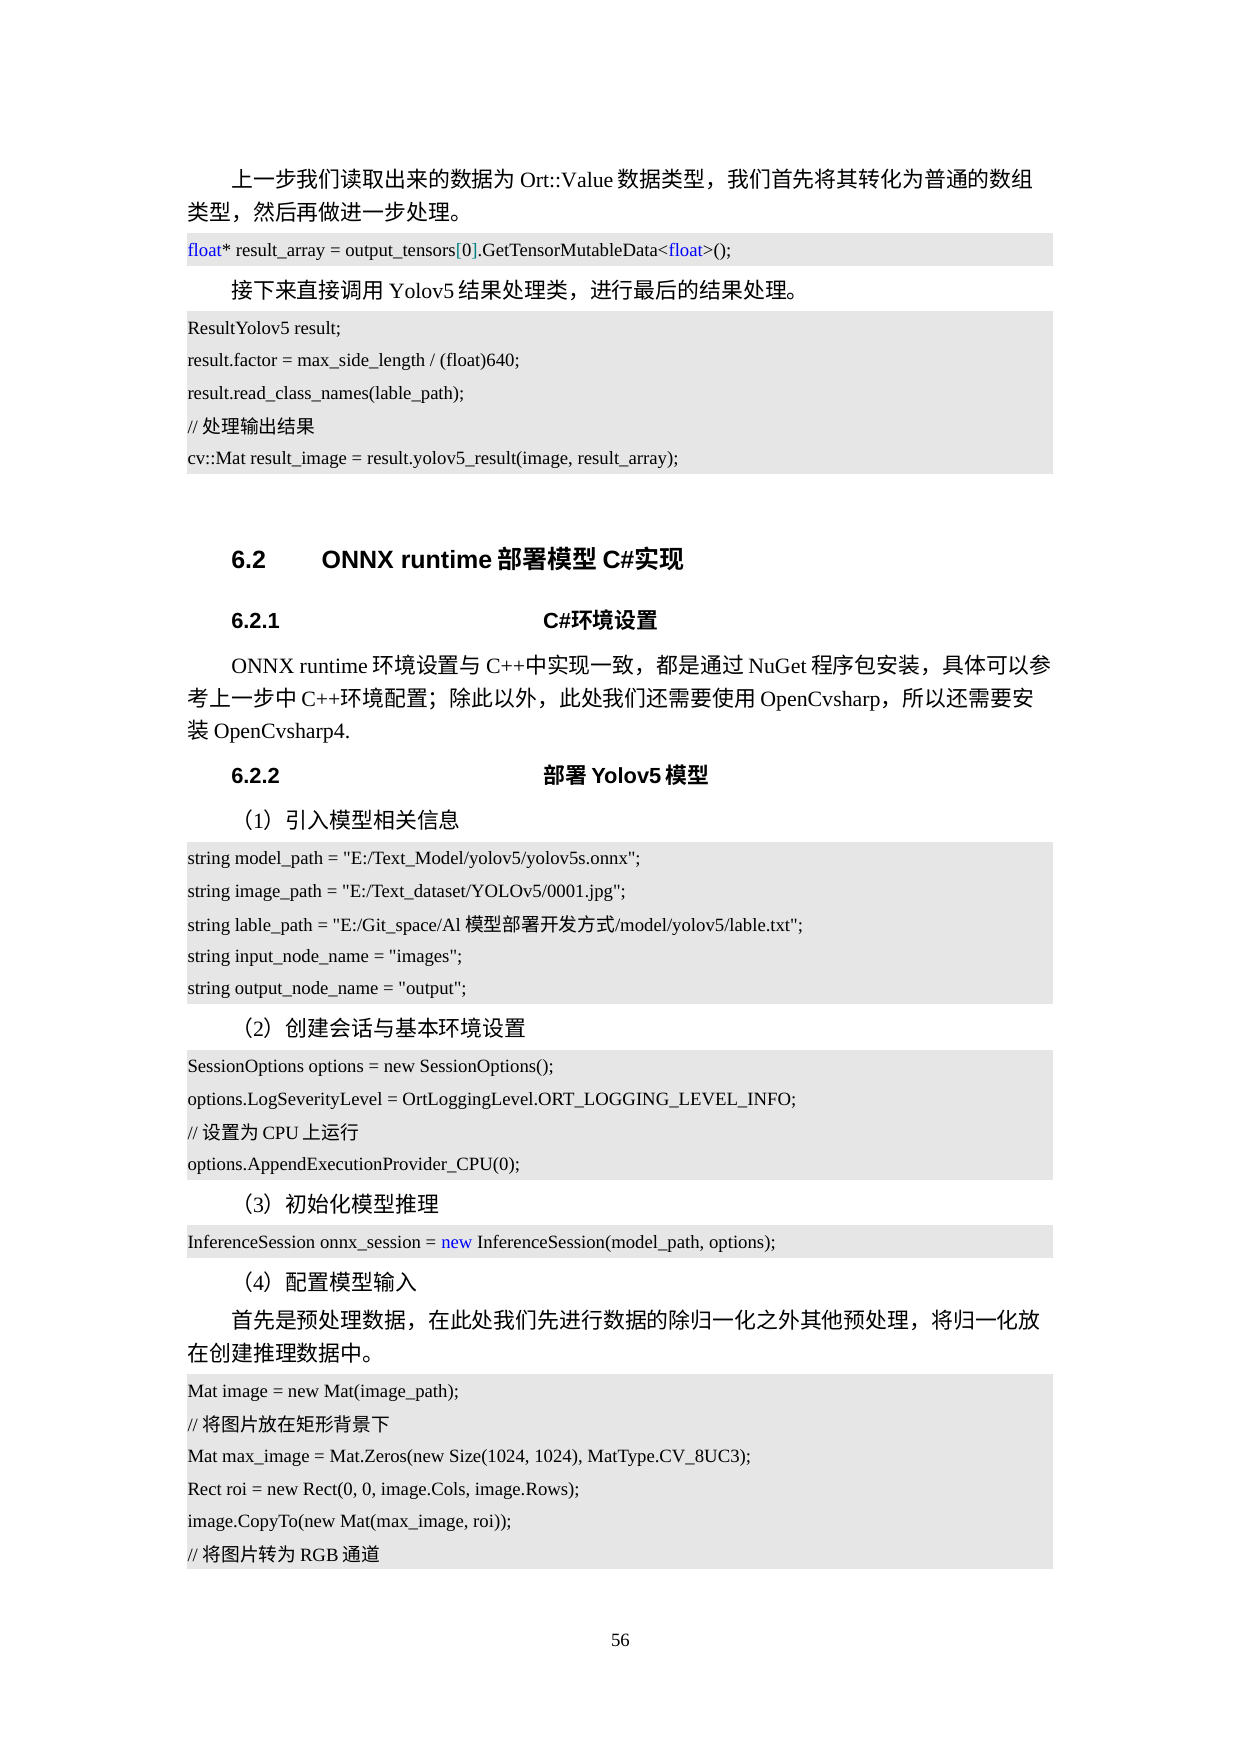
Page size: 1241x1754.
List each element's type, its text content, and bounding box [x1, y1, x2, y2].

text string output_node_name = "output"; [187, 972, 1053, 1004]
text result.factor = max_side_length / (float)640; [187, 344, 1053, 376]
subtitle 部署Yolov5模型 [187, 758, 1053, 790]
text cv::Mat result_image = result.yolov5_result(image, result_array); [187, 441, 1053, 474]
text ONNX runtime环境设置与C++中实现一致，都是通过NuGet程序包安装，具体可以参考上一步中C++环境配置；除此以外，此处我们还需要使用OpenCvsharp，所以还需要安装OpenCvsharp4. [187, 648, 1053, 745]
text // 将图片放在矩形背景下 [187, 1407, 1053, 1439]
text （3）初始化模型推理 [187, 1186, 1053, 1219]
text string model_path = "E:/Text_Model/yolov5/yolov5s.onnx"; [187, 842, 1053, 874]
text （2）创建会话与基本环境设置 [187, 1011, 1053, 1043]
text // 处理输出结果 [187, 409, 1053, 441]
text image.CopyTo(new Mat(max_image, roi)); [187, 1504, 1053, 1537]
text 接下来直接调用Yolov5结果处理类，进行最后的结果处理。 [187, 272, 1053, 305]
text Rect roi = new Rect(0, 0, image.Cols, image.Rows); [187, 1472, 1053, 1504]
text （1）引入模型相关信息 [187, 803, 1053, 835]
text SessionOptions options = new SessionOptions(); [187, 1050, 1053, 1082]
subtitle C#环境设置 [187, 603, 1053, 635]
text （4）配置模型输入 [187, 1264, 1053, 1297]
text Mat max_image = Mat.Zeros(new Size(1024, 1024), MatType.CV_8UC3); [187, 1439, 1053, 1472]
subtitle ONNX runtime部署模型C#实现 [187, 525, 1053, 590]
text string image_path = "E:/Text_dataset/YOLOv5/0001.jpg"; [187, 874, 1053, 907]
text options.LogSeverityLevel = OrtLoggingLevel.ORT_LOGGING_LEVEL_INFO; [187, 1082, 1053, 1115]
text // 将图片转为RGB通道 [187, 1537, 1053, 1569]
text InferenceSession onnx_session = new InferenceSession(model_path, options); [187, 1225, 1053, 1258]
text ResultYolov5 result; [187, 311, 1053, 344]
text string lable_path = "E:/Git_space/Al模型部署开发方式/model/yolov5/lable.txt"; [187, 907, 1053, 939]
text result.read_class_names(lable_path); [187, 376, 1053, 409]
text // 设置为CPU上运行 [187, 1115, 1053, 1147]
text Mat image = new Mat(image_path); [187, 1374, 1053, 1407]
text float* result_array = output_tensors[0].GetTensorMutableData<float>(); [187, 233, 1053, 266]
text options.AppendExecutionProvider_CPU(0); [187, 1147, 1053, 1180]
text 首先是预处理数据，在此处我们先进行数据的除归一化之外其他预处理，将归一化放在创建推理数据中。 [187, 1303, 1053, 1368]
text string input_node_name = "images"; [187, 939, 1053, 972]
text 上一步我们读取出来的数据为Ort::Value数据类型，我们首先将其转化为普通的数组类型，然后再做进一步处理。 [187, 162, 1053, 227]
